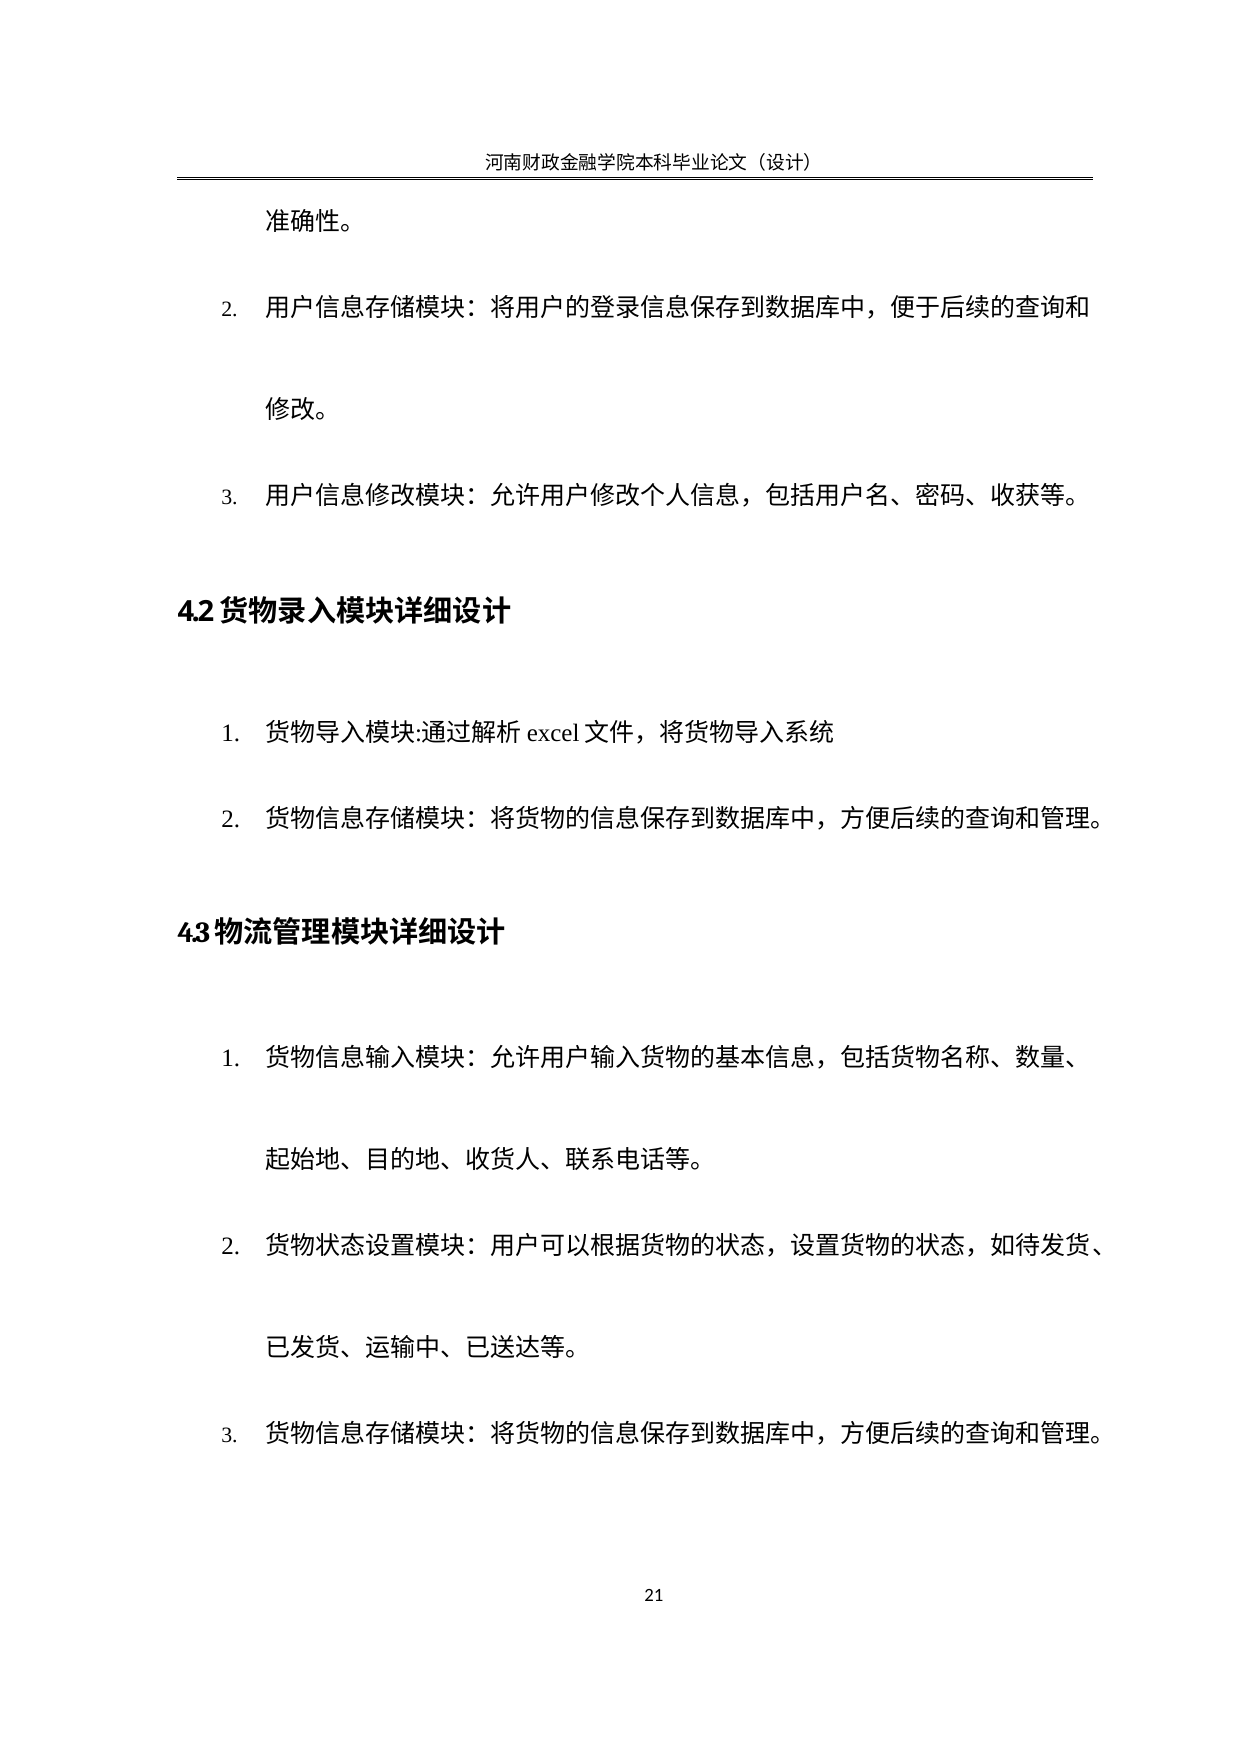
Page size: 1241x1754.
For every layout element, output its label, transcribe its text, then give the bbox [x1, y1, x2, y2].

list 货物信息存储模块：将货物的信息保存到数据库中，方便后续的查询和管理。 [177, 783, 1093, 851]
list 用户信息存储模块：将用户的登录信息保存到数据库中，便于后续的查询和修改。 [221, 272, 1093, 441]
list 货物录入模块详细设计 [177, 575, 1093, 643]
list 用户信息修改模块：允许用户修改个人信息，包括用户名、密码、收获等。 [221, 459, 1093, 527]
subtitle 物流管理模块详细设计 [177, 896, 1093, 964]
list 货物信息输入模块：允许用户输入货物的基本信息，包括货物名称、数量、起始地、目的地、收货人、联系电话等。 [221, 1022, 1093, 1192]
list 货物信息存储模块：将货物的信息保存到数据库中，方便后续的查询和管理。 [221, 1398, 1093, 1466]
list 货物导入模块:通过解析excel文件，将货物导入系统 [177, 697, 1093, 765]
list 货物状态设置模块：用户可以根据货物的状态，设置货物的状态，如待发货、已发货、运输中、已送达等。 [221, 1210, 1093, 1379]
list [221, 186, 1093, 253]
